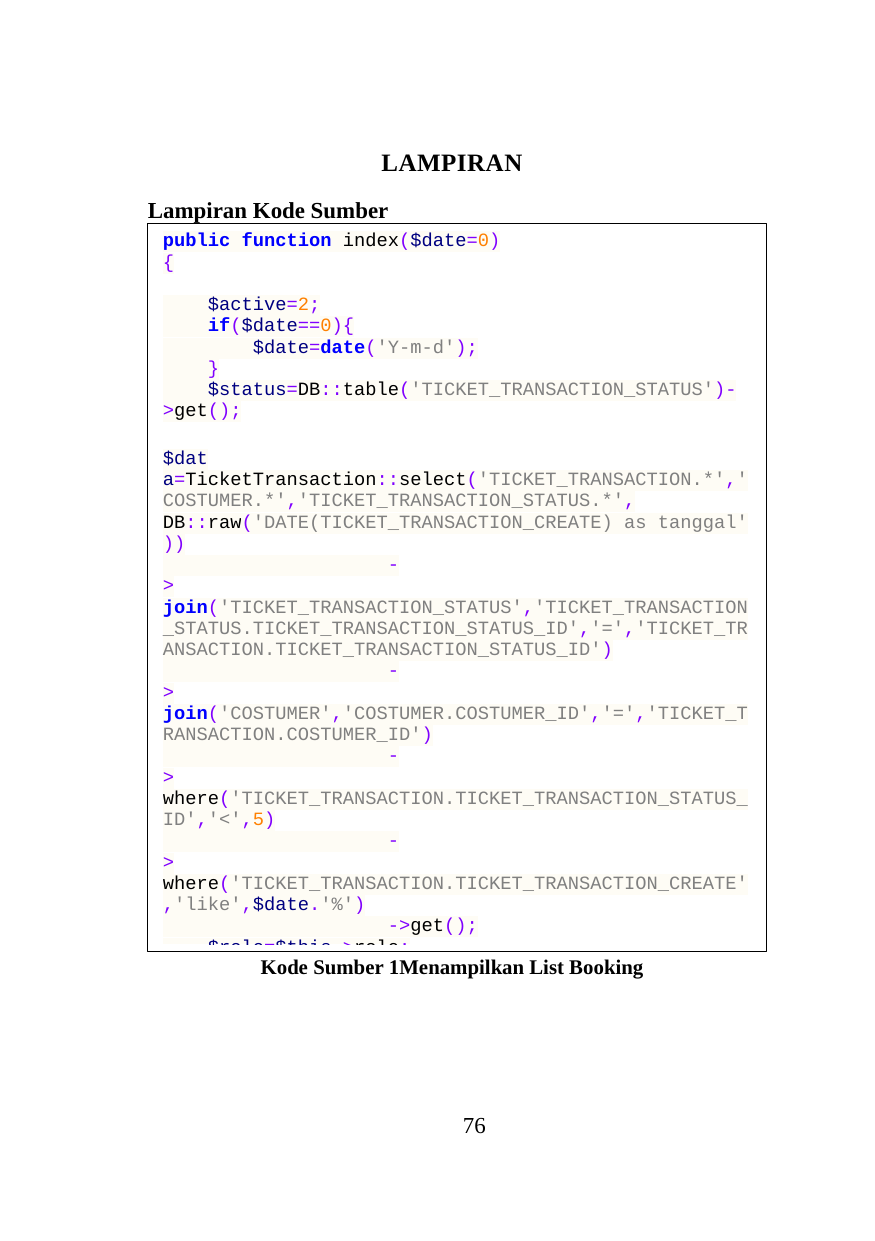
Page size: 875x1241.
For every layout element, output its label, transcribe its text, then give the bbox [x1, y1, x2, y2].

text Kode Sumber 1Menampilkan List Booking [148, 955, 756, 979]
subtitle LAMPIRAN [148, 148, 756, 176]
text Lampiran Kode Sumber [148, 197, 756, 223]
